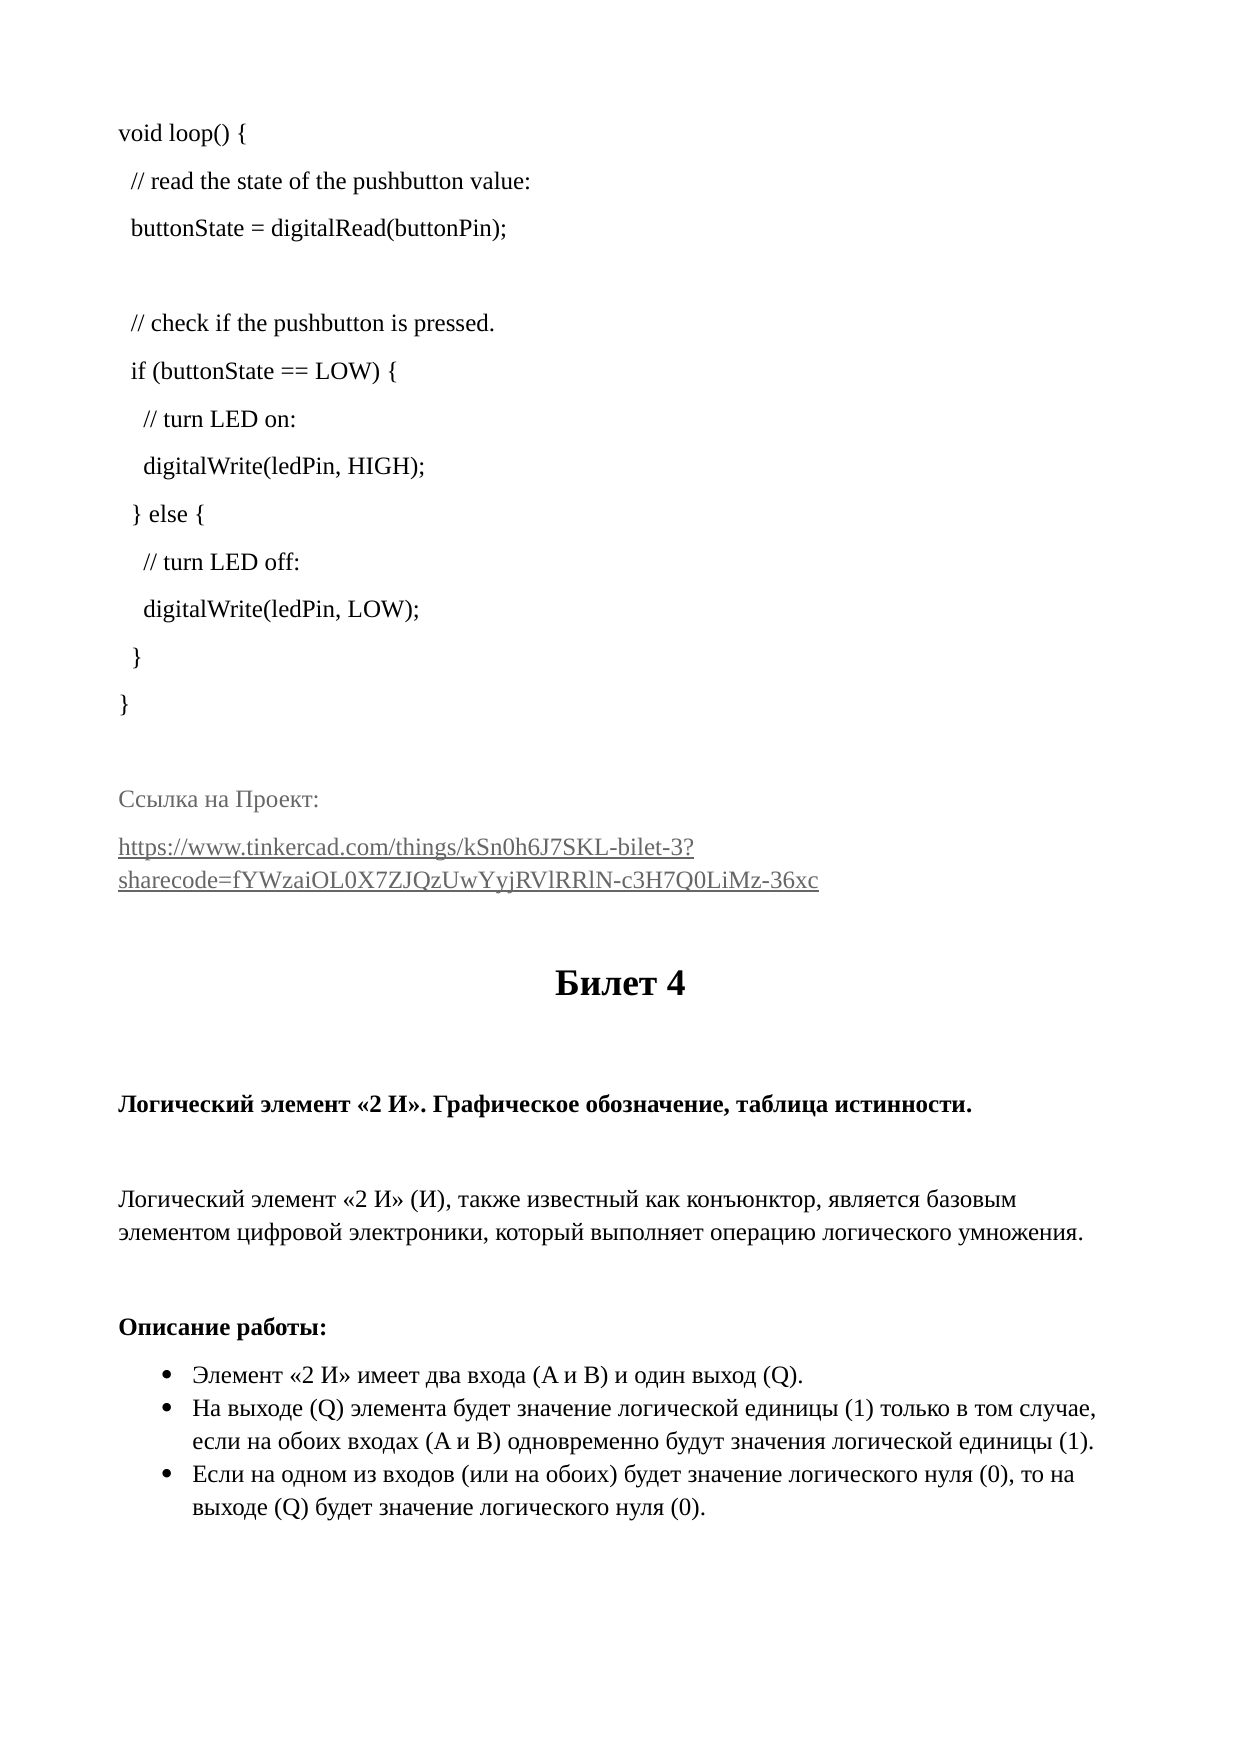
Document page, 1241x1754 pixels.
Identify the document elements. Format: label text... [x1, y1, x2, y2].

list Элемент «2 И» имеет два входа (A и B) и один выход (Q). [162, 1360, 1122, 1388]
text } [118, 642, 1122, 671]
text buttonState = digitalRead(buttonPin); [118, 213, 1122, 242]
text digitalWrite(ledPin, LOW); [118, 594, 1122, 623]
text https://www.tinkercad.com/things/kSn0h6J7SKL-bilet-3?sharecode=fYWzaiOL0X7ZJQzUwYyjRVlRRlN-c3H7Q0LiMz-36xc [118, 832, 1122, 894]
text } else { [118, 499, 1122, 528]
text } [118, 689, 1122, 718]
text Логический элемент «2 И». Графическое обозначение, таблица истинности. [118, 1089, 1122, 1117]
text // turn LED on: [118, 404, 1122, 432]
list Если на одном из входов (или на обоих) будет значение логического нуля (0), то на выходе (Q) будет значение логического нуля (0). [162, 1459, 1122, 1521]
text if (buttonState == LOW) { [118, 356, 1122, 385]
text Описание работы: [118, 1312, 1122, 1341]
text void loop() { [118, 118, 1122, 147]
text Билет 4 [118, 960, 1122, 1003]
text // read the state of the pushbutton value: [118, 166, 1122, 194]
text Логический элемент «2 И» (И), также известный как конъюнктор, является базовым элементом цифровой электроники, который выполняет операцию логического умножения. [118, 1184, 1122, 1246]
text digitalWrite(ledPin, HIGH); [118, 451, 1122, 480]
text // turn LED off: [118, 547, 1122, 575]
text Ссылка на Проект: [118, 784, 1122, 813]
list На выходе (Q) элемента будет значение логической единицы (1) только в том случае, если на обоих входах (A и B) одновременно будут значения логической единицы (1). [162, 1393, 1122, 1454]
text // check if the pushbutton is pressed. [118, 308, 1122, 337]
